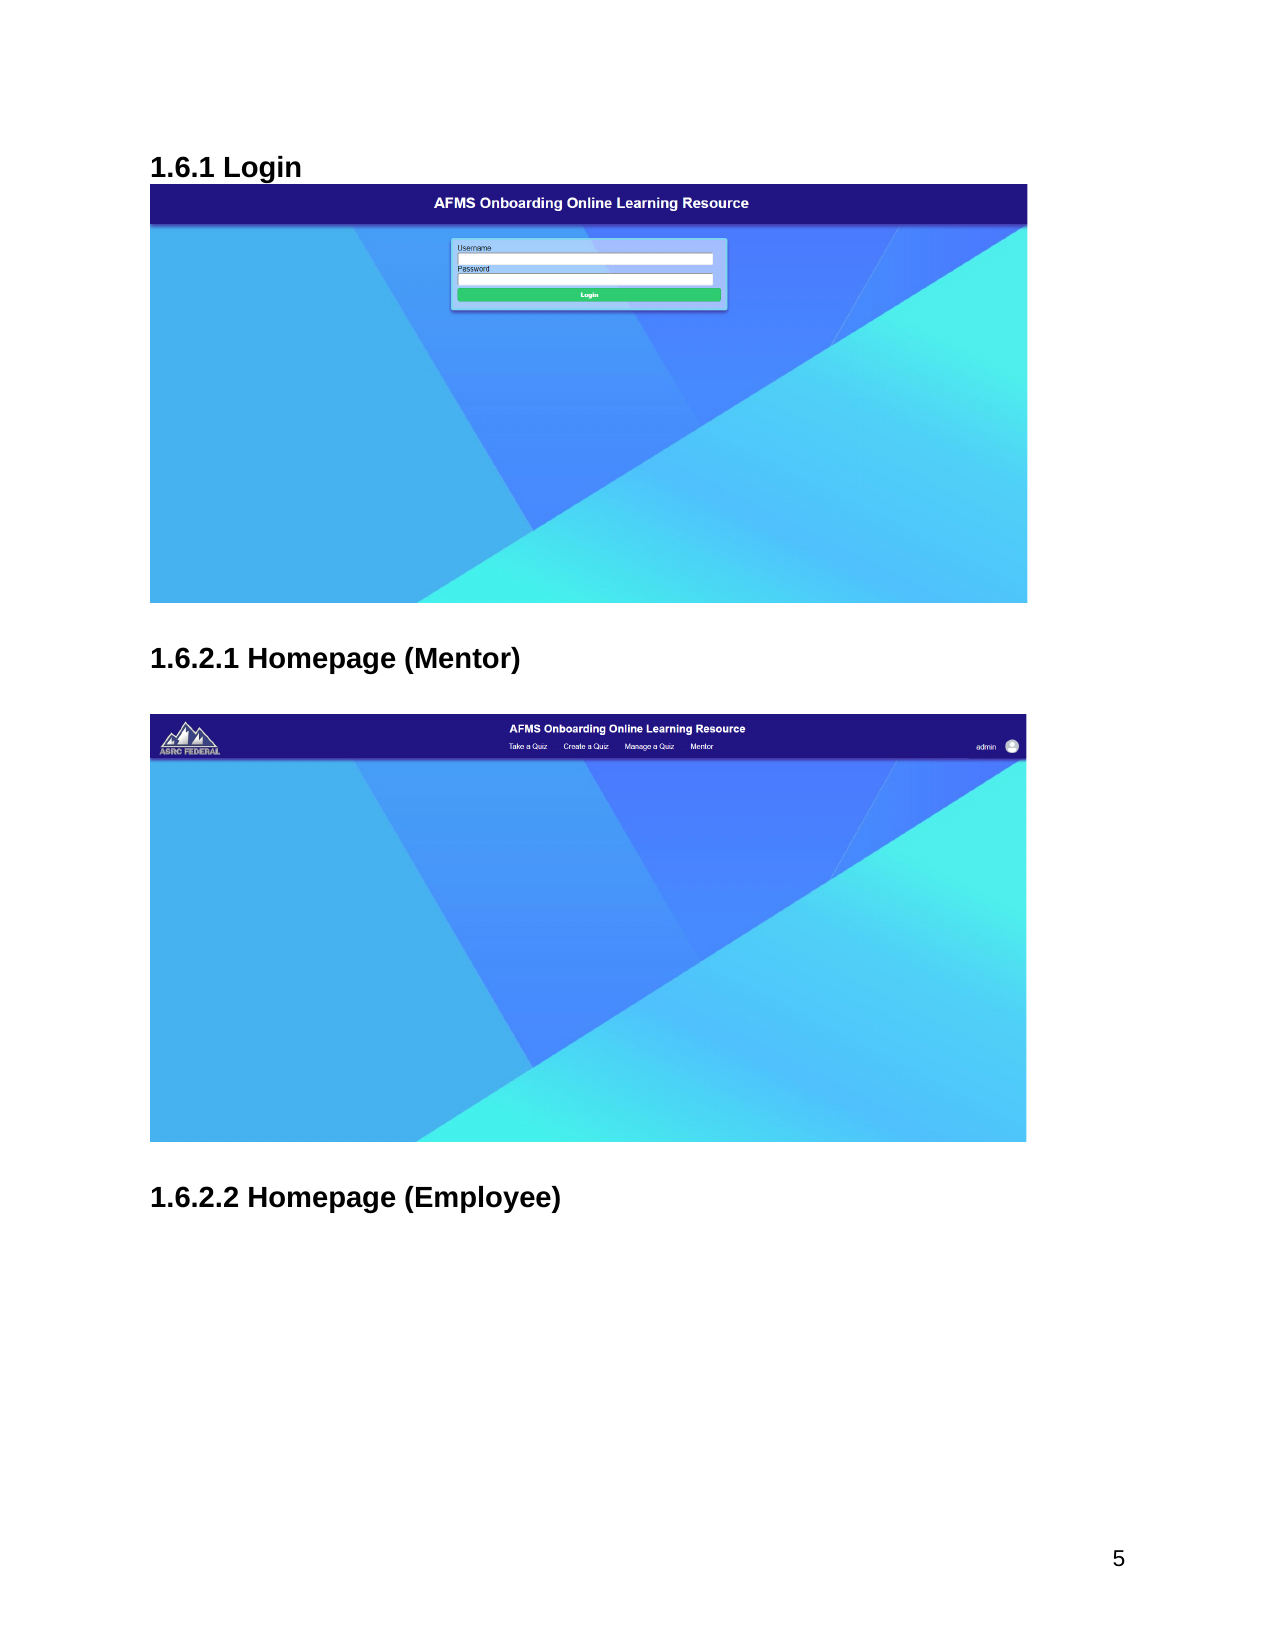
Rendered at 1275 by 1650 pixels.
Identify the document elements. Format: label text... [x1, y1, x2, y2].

text 1.6.2.1 Homepage (Mentor) [150, 642, 1042, 675]
picture [150, 714, 1027, 1142]
picture [150, 184, 1028, 603]
text 1.6.2.2 Homepage (Employee) [150, 1180, 1042, 1214]
